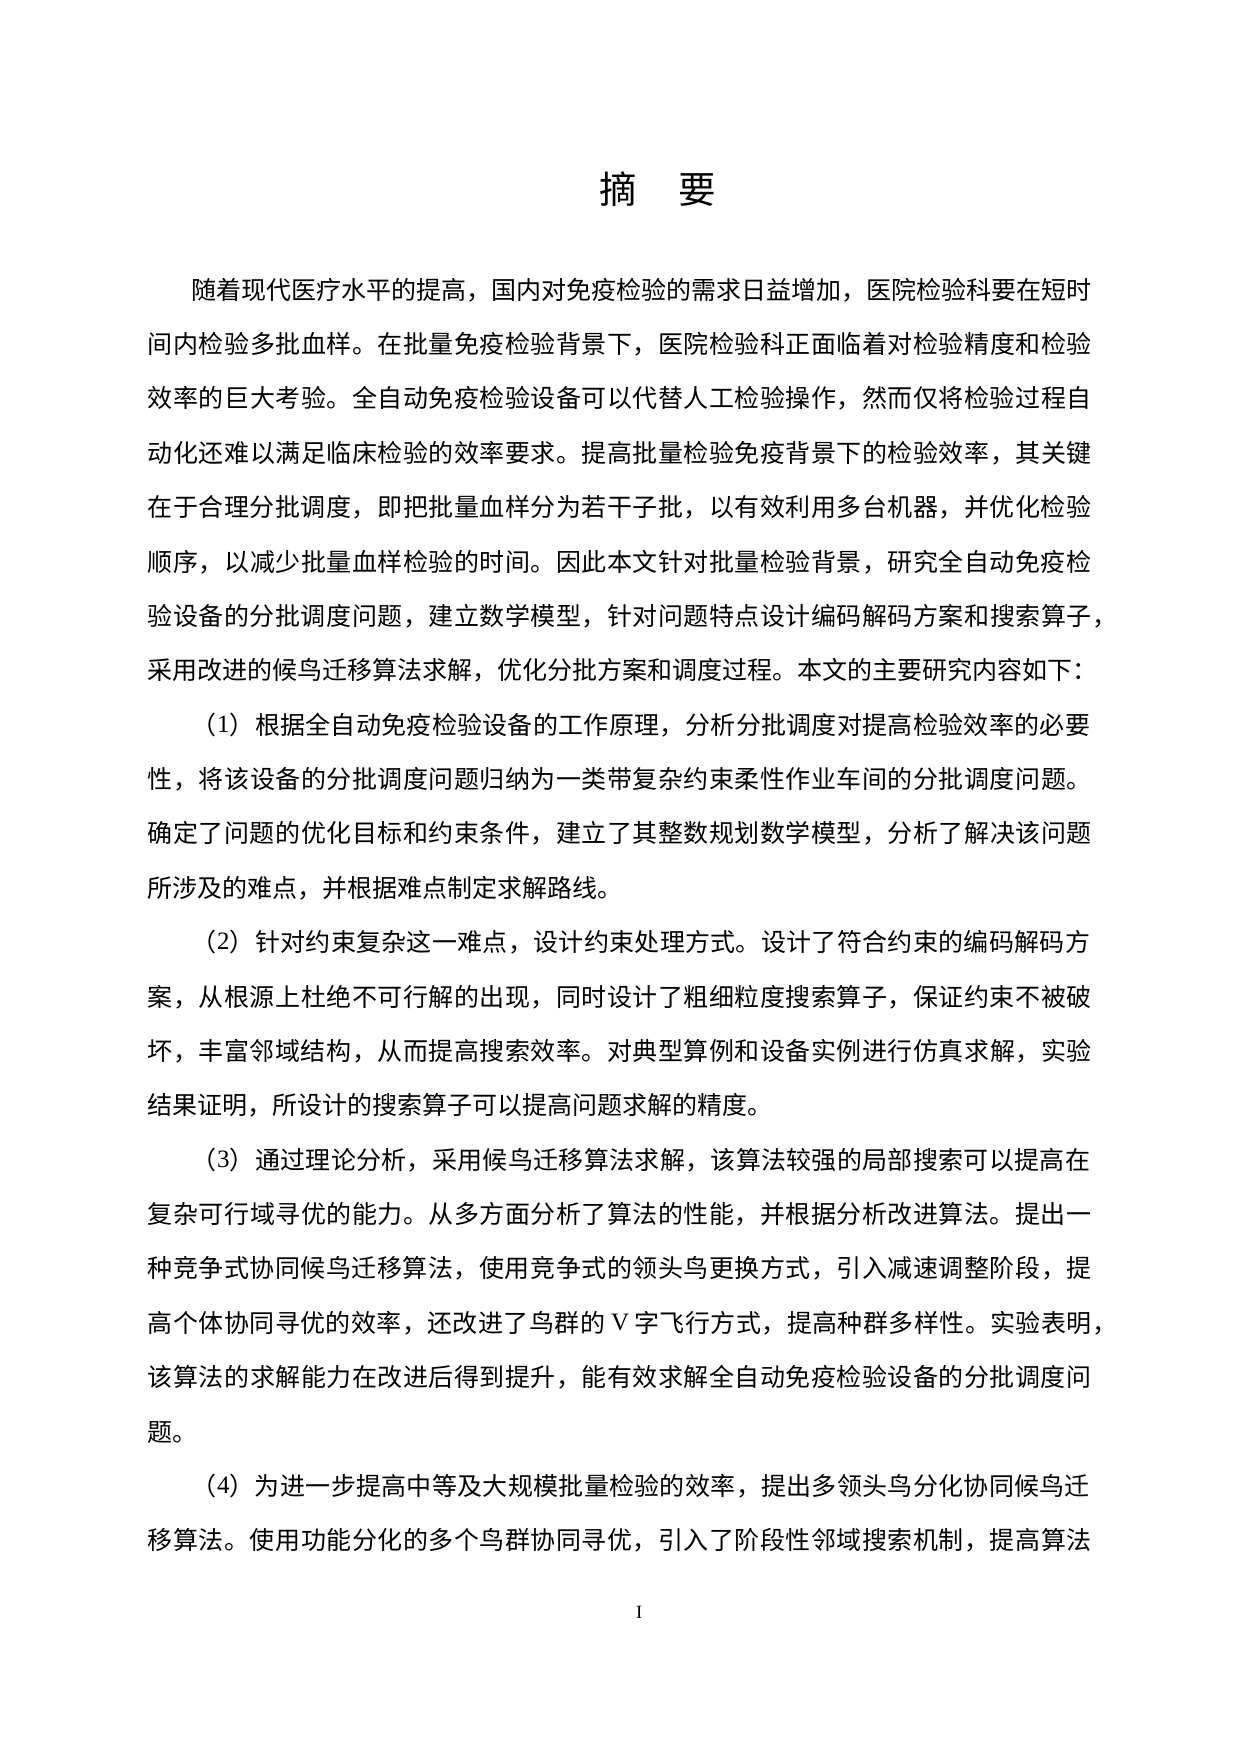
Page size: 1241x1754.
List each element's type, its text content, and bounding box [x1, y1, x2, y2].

text 随着现代医疗水平的提高，国内对免疫检验的需求日益增加，医院检验科要在短时间内检验多批血样。在批量免疫检验背景下，医院检验科正面临着对检验精度和检验效率的巨大考验。全自动免疫检验设备可以代替人工检验操作，然而仅将检验过程自动化还难以满足临床检验的效率要求。提高批量检验免疫背景下的检验效率，其关键在于合理分批调度，即把批量血样分为若干子批，以有效利用多台机器，并优化检验顺序，以减少批量血样检验的时间。因此本文针对批量检验背景，研究全自动免疫检验设备的分批调度问题，建立数学模型，针对问题特点设计编码解码方案和搜索算子，采用改进的候鸟迁移算法求解，优化分批方案和调度过程。本文的主要研究内容如下： [148, 270, 1092, 687]
text （3）通过理论分析，采用候鸟迁移算法求解，该算法较强的局部搜索可以提高在复杂可行域寻优的能力。从多方面分析了算法的性能，并根据分析改进算法。提出一种竞争式协同候鸟迁移算法，使用竞争式的领头鸟更换方式，引入减速调整阶段，提高个体协同寻优的效率，还改进了鸟群的V字飞行方式，提高种群多样性。实验表明，该算法的求解能力在改进后得到提升，能有效求解全自动免疫检验设备的分批调度问题。 [148, 1140, 1092, 1448]
text （2）针对约束复杂这一难点，设计约束处理方式。设计了符合约束的编码解码方案，从根源上杜绝不可行解的出现，同时设计了粗细粒度搜索算子，保证约束不被破坏，丰富邻域结构，从而提高搜索效率。对典型算例和设备实例进行仿真求解，实验结果证明，所设计的搜索算子可以提高问题求解的精度。 [148, 923, 1092, 1122]
text （1）根据全自动免疫检验设备的工作原理，分析分批调度对提高检验效率的必要性，将该设备的分批调度问题归纳为一类带复杂约束柔性作业车间的分批调度问题。确定了问题的优化目标和约束条件，建立了其整数规划数学模型，分析了解决该问题所涉及的难点，并根据难点制定求解路线。 [148, 705, 1092, 904]
subtitle 摘 要 [148, 160, 1092, 214]
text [148, 1466, 1092, 1557]
